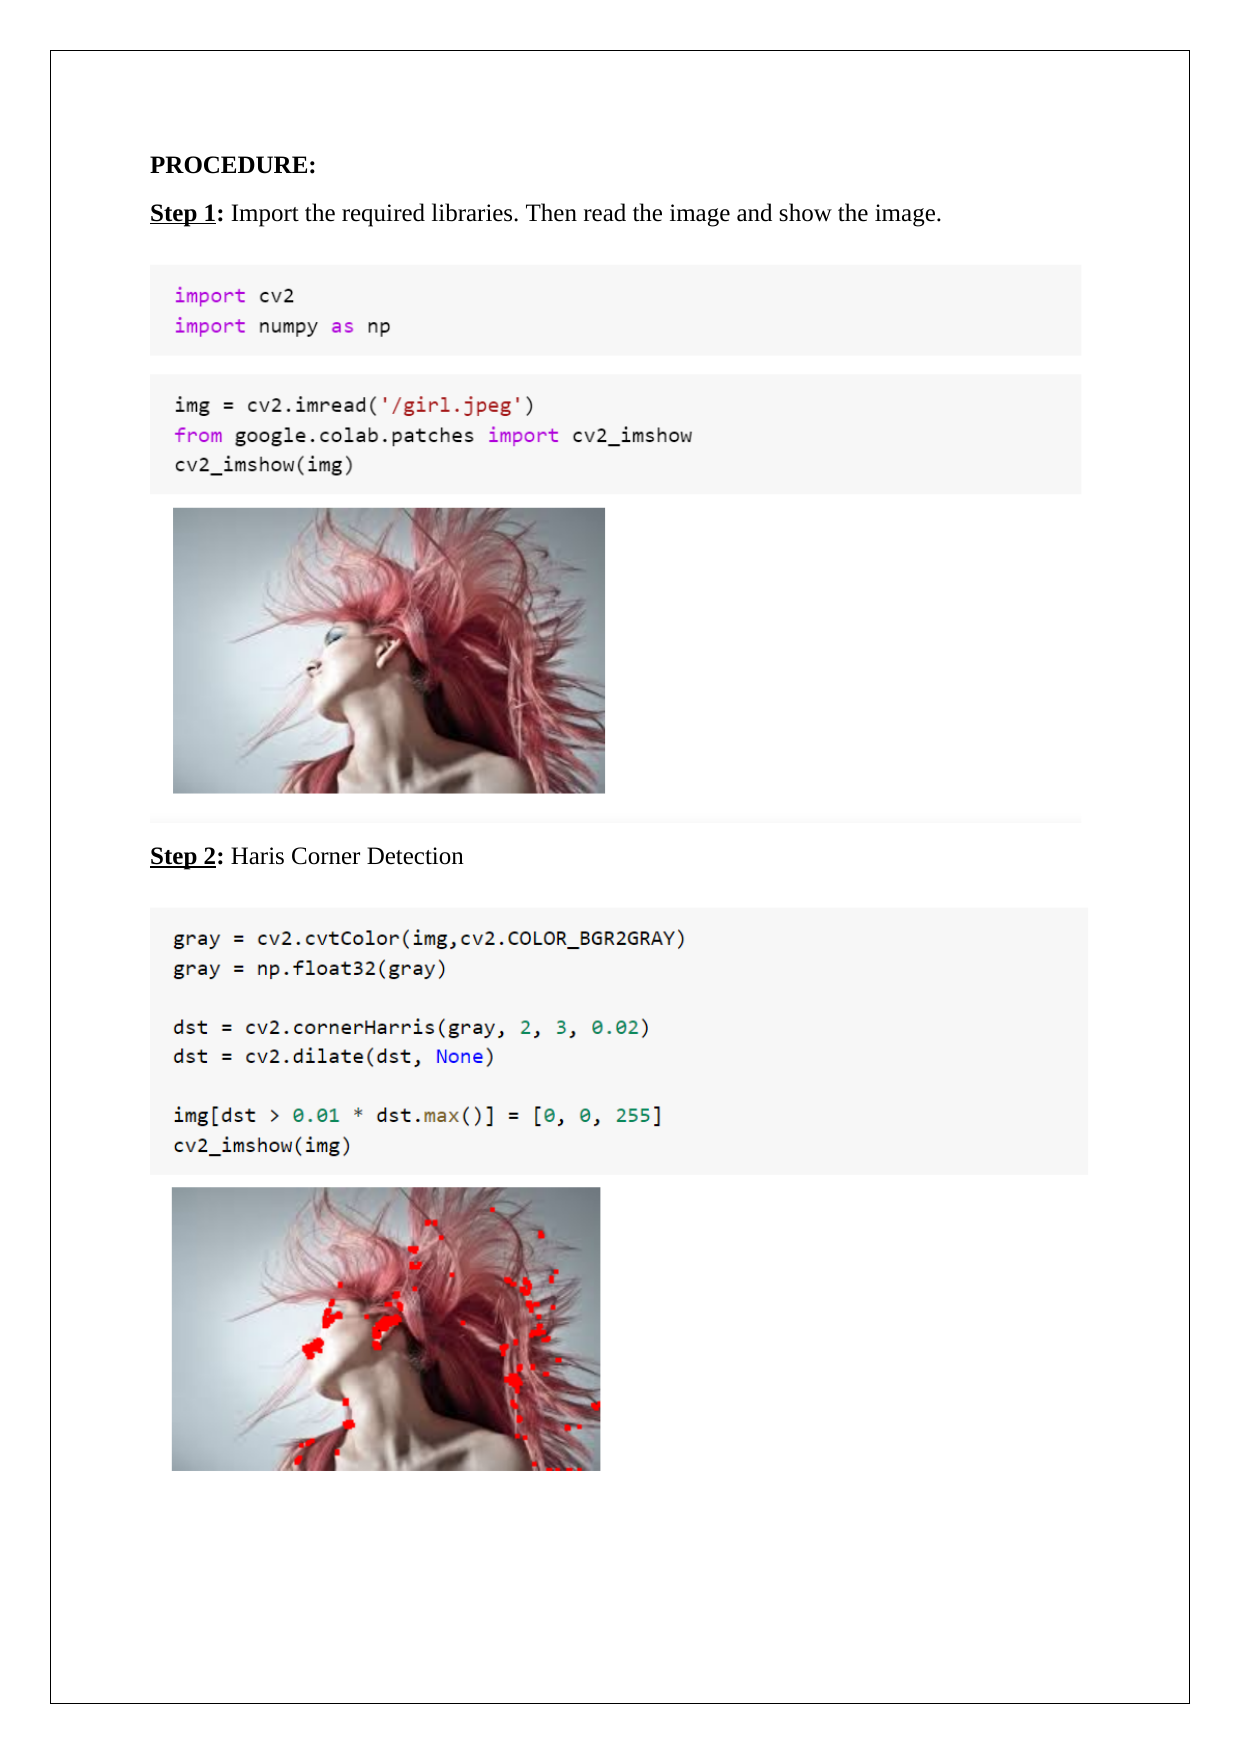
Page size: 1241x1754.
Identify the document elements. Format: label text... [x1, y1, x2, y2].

text PROCEDURE: [150, 150, 1090, 179]
text Step 1: Import the required libraries. Then read the image and show the image. [150, 198, 1090, 226]
picture [150, 245, 1082, 823]
picture [150, 889, 1089, 1500]
text Step 2: Haris Corner Detection [150, 841, 1090, 870]
